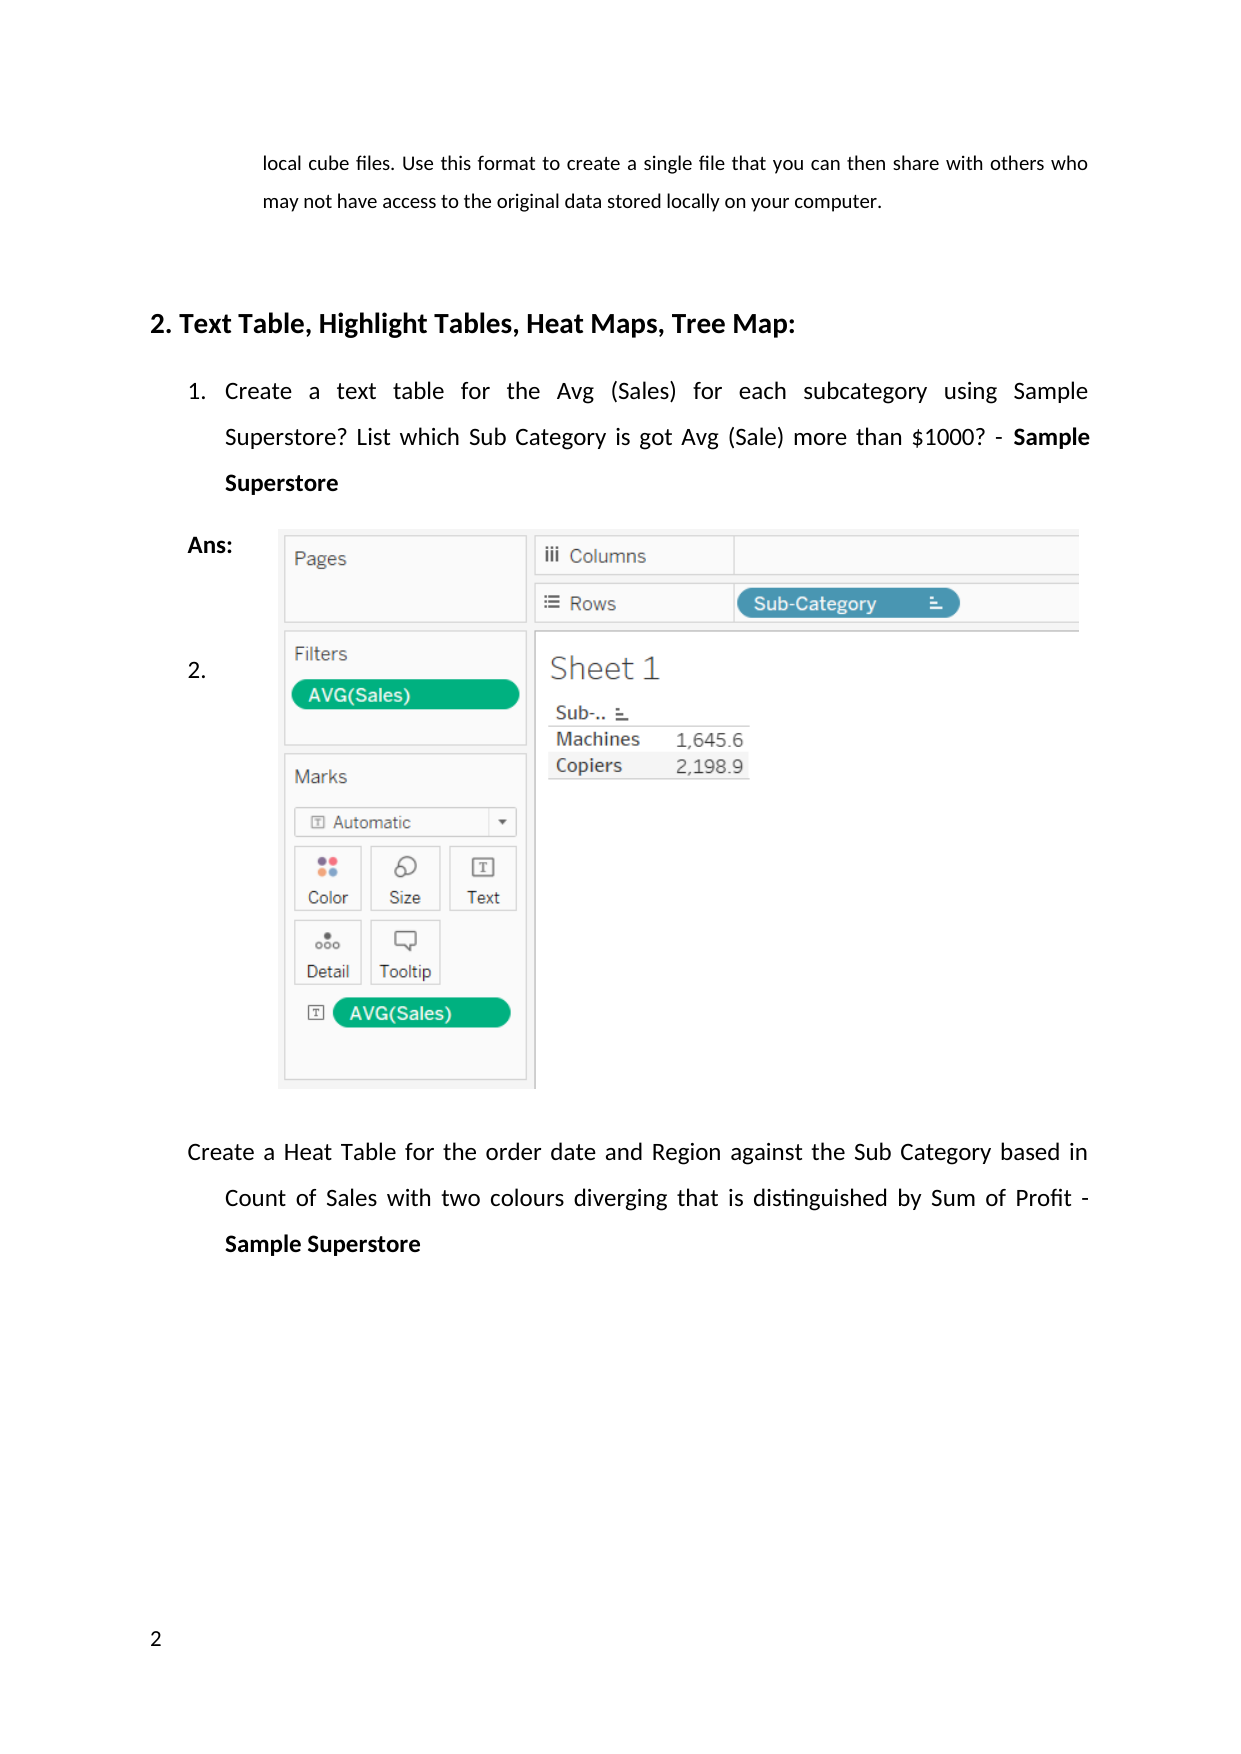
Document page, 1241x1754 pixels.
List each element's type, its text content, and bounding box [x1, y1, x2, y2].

list Create a text table for the Avg (Sales) for each subcategory using Sample Superstore? List which Sub Category is got Avg (Sale) more than $1000? - Sample Superstore [187, 375, 1090, 497]
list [225, 150, 1090, 213]
text Ans: [187, 529, 278, 560]
text 2. Text Table, Highlight Tables, Heat Maps, Tree Map: [150, 305, 1090, 341]
picture [278, 529, 1079, 1089]
list Create a Heat Table for the order date and Region against the Sub Category based in Count of Sales with two colours diverging that is distinguished by Sum of Profit - Sample Superstore [187, 654, 1090, 1258]
